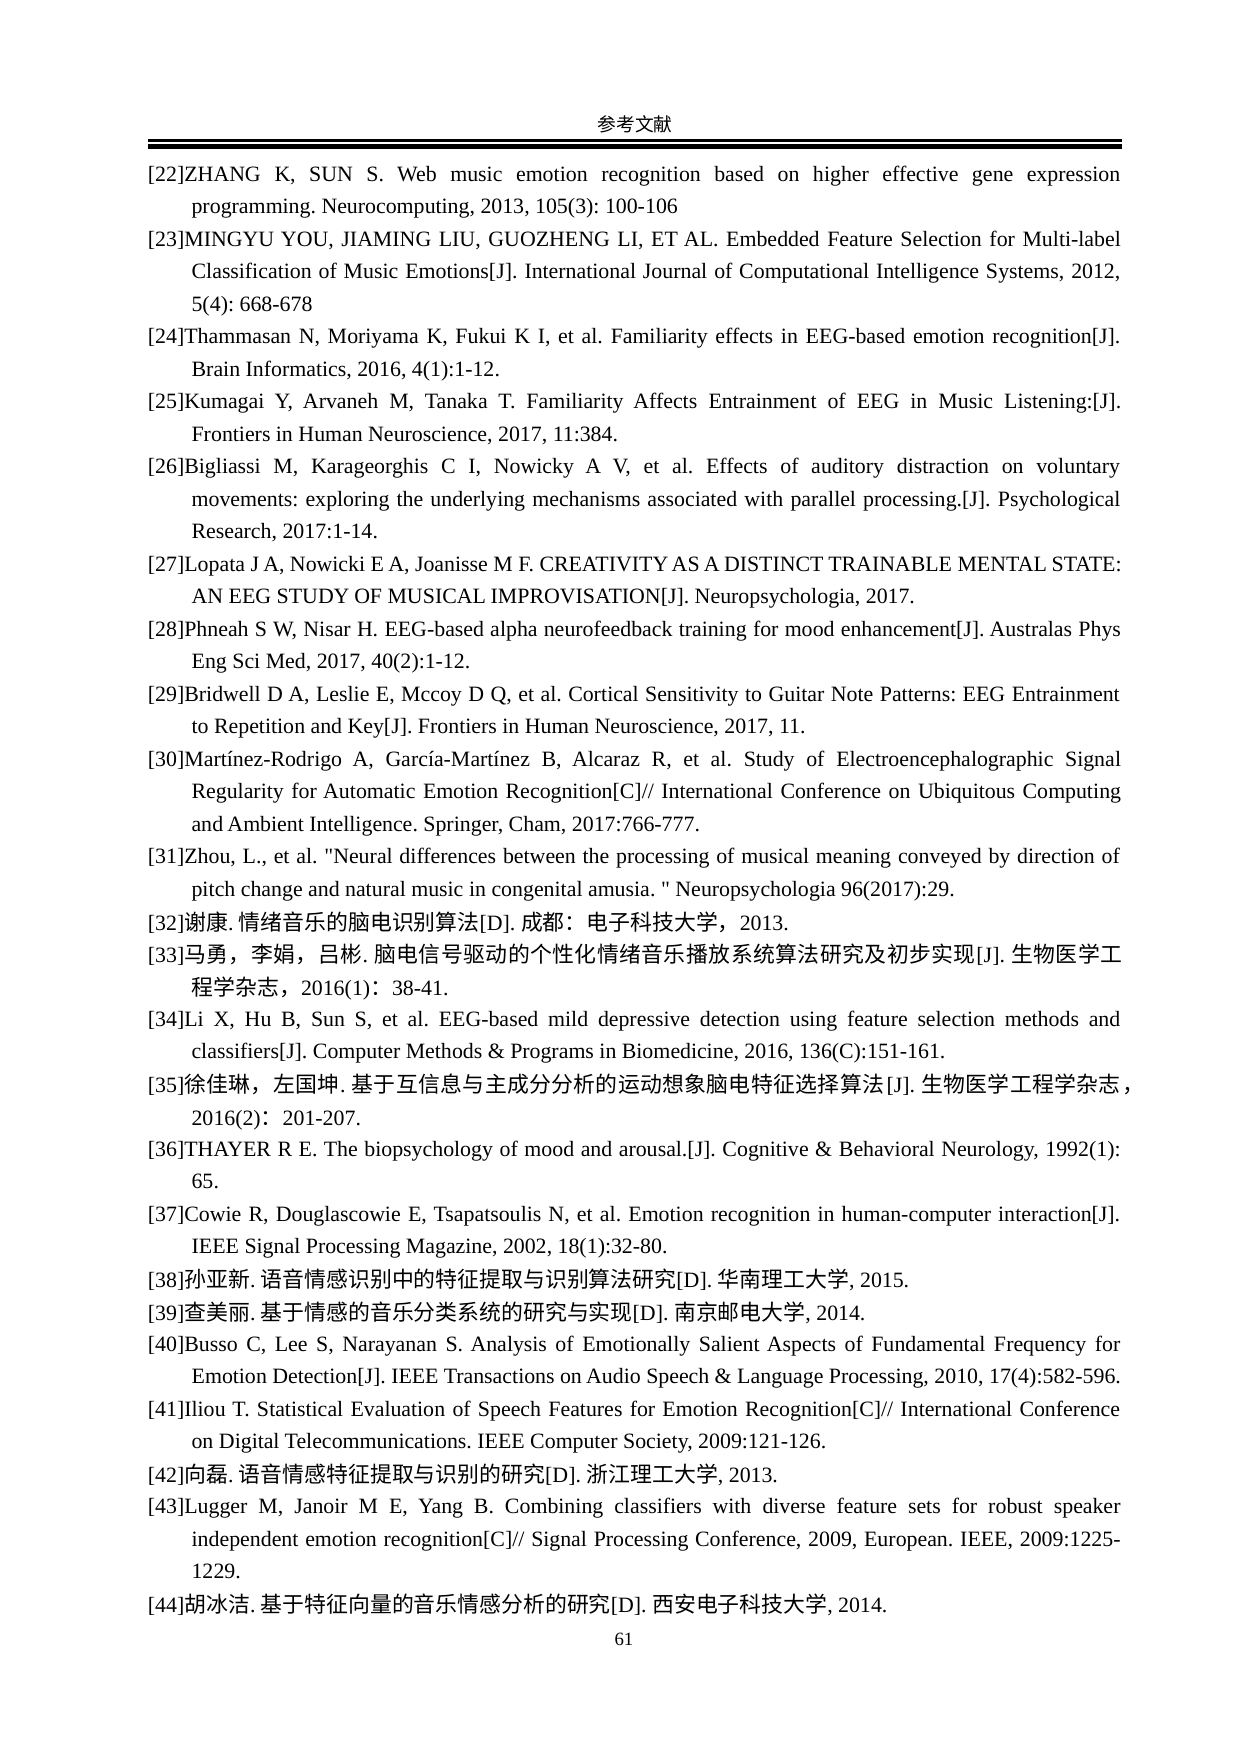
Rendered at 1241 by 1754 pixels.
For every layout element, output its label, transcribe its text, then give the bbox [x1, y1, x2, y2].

list ZHANG K, SUN S. Web music emotion recognition based on higher effective gene expression programming. Neurocomputing, 2013, 105(3): 100-106 [148, 157, 1122, 222]
list 徐佳琳，左国坤. 基于互信息与主成分分析的运动想象脑电特征选择算法[J]. 生物医学工程学杂志，2016(2)：201-207. [148, 1067, 1122, 1132]
list Lugger M, Janoir M E, Yang B. Combining classifiers with diverse feature sets for robust speaker independent emotion recognition[C]// Signal Processing Conference, 2009, European. IEEE, 2009:1225-1229. [148, 1489, 1122, 1587]
list 孙亚新. 语音情感识别中的特征提取与识别算法研究[D]. 华南理工大学, 2015. [148, 1262, 1122, 1294]
list Martínez-Rodrigo A, García-Martínez B, Alcaraz R, et al. Study of Electroencephalographic Signal Regularity for Automatic Emotion Recognition[C]// International Conference on Ubiquitous Computing and Ambient Intelligence. Springer, Cham, 2017:766-777. [148, 742, 1122, 839]
list Phneah S W, Nisar H. EEG-based alpha neurofeedback training for mood enhancement[J]. Australas Phys Eng Sci Med, 2017, 40(2):1-12. [148, 612, 1122, 677]
list Li X, Hu B, Sun S, et al. EEG-based mild depressive detection using feature selection methods and classifiers[J]. Computer Methods & Programs in Biomedicine, 2016, 136(C):151-161. [148, 1002, 1122, 1067]
list Zhou, L., et al. "Neural differences between the processing of musical meaning conveyed by direction of pitch change and natural music in congenital amusia. " Neuropsychologia 96(2017):29. [148, 839, 1122, 904]
list 马勇，李娟，吕彬. 脑电信号驱动的个性化情绪音乐播放系统算法研究及初步实现[J]. 生物医学工程学杂志，2016(1)：38-41. [148, 937, 1122, 1002]
list Bigliassi M, Karageorghis C I, Nowicky A V, et al. Effects of auditory distraction on voluntary movements: exploring the underlying mechanisms associated with parallel processing.[J]. Psychological Research, 2017:1-14. [148, 449, 1122, 547]
list Kumagai Y, Arvaneh M, Tanaka T. Familiarity Affects Entrainment of EEG in Music Listening:[J]. Frontiers in Human Neuroscience, 2017, 11:384. [148, 384, 1122, 449]
list Thammasan N, Moriyama K, Fukui K I, et al. Familiarity effects in EEG-based emotion recognition[J]. Brain Informatics, 2016, 4(1):1-12. [148, 319, 1122, 384]
list Iliou T. Statistical Evaluation of Speech Features for Emotion Recognition[C]// International Conference on Digital Telecommunications. IEEE Computer Society, 2009:121-126. [148, 1392, 1122, 1457]
list 向磊. 语音情感特征提取与识别的研究[D]. 浙江理工大学, 2013. [148, 1457, 1122, 1489]
list 查美丽. 基于情感的音乐分类系统的研究与实现[D]. 南京邮电大学, 2014. [148, 1294, 1122, 1327]
list THAYER R E. The biopsychology of mood and arousal.[J]. Cognitive & Behavioral Neurology, 1992(1): 65. [148, 1132, 1122, 1197]
list Busso C, Lee S, Narayanan S. Analysis of Emotionally Salient Aspects of Fundamental Frequency for Emotion Detection[J]. IEEE Transactions on Audio Speech & Language Processing, 2010, 17(4):582-596. [148, 1327, 1122, 1392]
list 谢康. 情绪音乐的脑电识别算法[D]. 成都：电子科技大学，2013. [148, 904, 1122, 937]
list 胡冰洁. 基于特征向量的音乐情感分析的研究[D]. 西安电子科技大学, 2014. [148, 1587, 1122, 1619]
list MINGYU YOU, JIAMING LIU, GUOZHENG LI, ET AL. Embedded Feature Selection for Multi-label Classification of Music Emotions[J]. International Journal of Computational Intelligence Systems, 2012, 5(4): 668-678 [148, 222, 1122, 319]
list Bridwell D A, Leslie E, Mccoy D Q, et al. Cortical Sensitivity to Guitar Note Patterns: EEG Entrainment to Repetition and Key[J]. Frontiers in Human Neuroscience, 2017, 11. [148, 677, 1122, 742]
list Cowie R, Douglascowie E, Tsapatsoulis N, et al. Emotion recognition in human-computer interaction[J]. IEEE Signal Processing Magazine, 2002, 18(1):32-80. [148, 1197, 1122, 1262]
list Lopata J A, Nowicki E A, Joanisse M F. CREATIVITY AS A DISTINCT TRAINABLE MENTAL STATE: AN EEG STUDY OF MUSICAL IMPROVISATION[J]. Neuropsychologia, 2017. [148, 547, 1122, 612]
